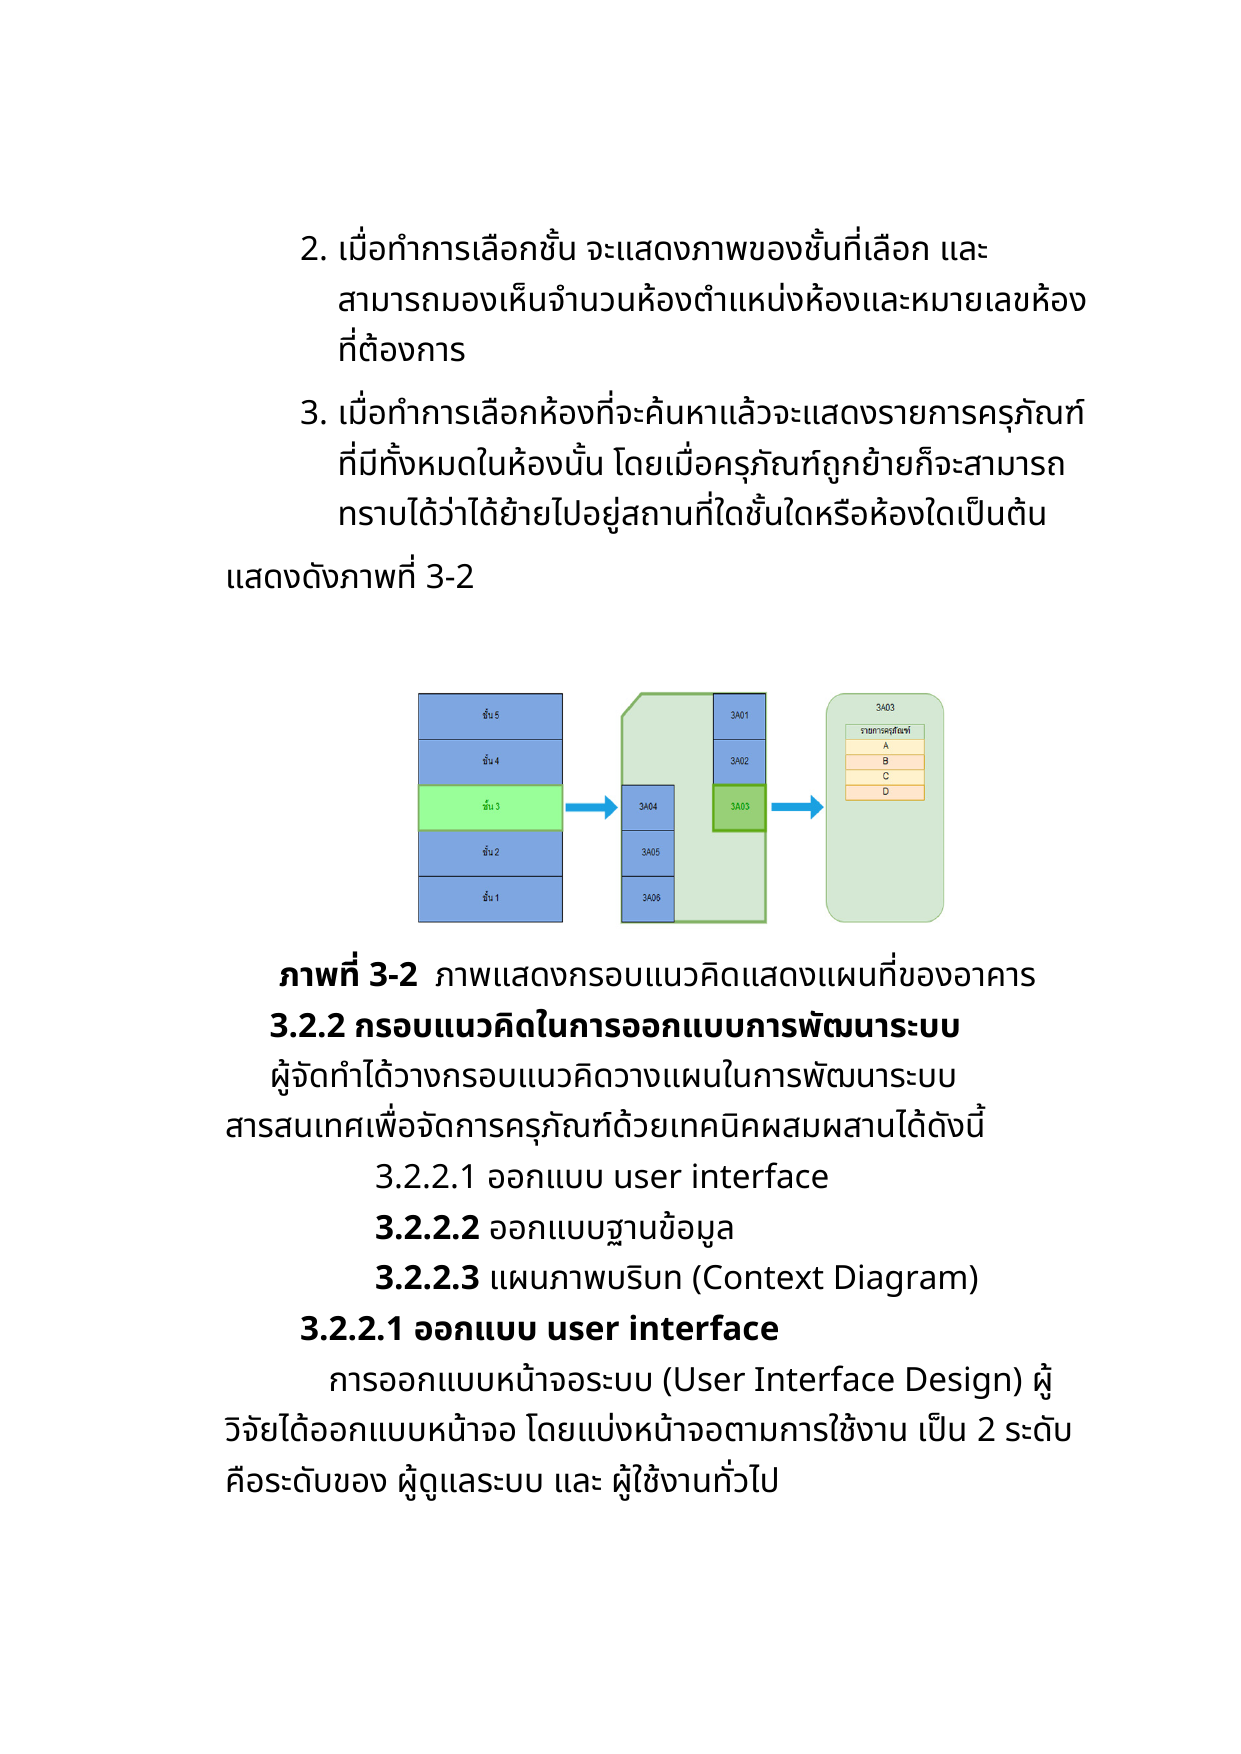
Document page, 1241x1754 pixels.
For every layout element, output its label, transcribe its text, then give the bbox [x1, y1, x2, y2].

text 3.2.2.1 ออกแบบ user interface [225, 1153, 1090, 1203]
text ผู้จัดทำได้วางกรอบแนวคิดวางแผนในการพัฒนาระบบสารสนเทศเพื่อจัดการครุภัณฑ์ด้วยเทคนิคผสมผสานได้ดังนี้ [225, 1052, 1090, 1153]
text 3.2.2 กรอบแนวคิดในการออกแบบการพัฒนาระบบ [225, 1001, 1090, 1052]
list เมื่อทำการเลือกชั้น จะแสดงภาพของชั้นที่เลือก และสามารถมองเห็นจำนวนห้องตำแหน่งห้องและหมายเลขห้องที่ต้องการ [300, 225, 1090, 376]
text 3.2.2.3 แผนภาพบริบท (Context Diagram) [225, 1254, 1090, 1305]
list เมื่อทำการเลือกห้องที่จะค้นหาแล้วจะแสดงรายการครุภัณฑ์ที่มีทั้งหมดในห้องนั้น โดยเมื่อครุภัณฑ์ถูกย้ายก็จะสามารถทราบได้ว่าได้ย้ายไปอยู่สถานที่ใดชั้นใดหรือห้องใดเป็นต้น [300, 389, 1090, 540]
text การออกแบบหน้าจอระบบ (User Interface Design) ผู้วิจัยได้ออกแบบหน้าจอ โดยแบ่งหน้าจอตามการใช้งาน เป็น 2 ระดับ คือระดับของ ผู้ดูแลระบบ และ ผู้ใช้งานทั่วไป [225, 1355, 1090, 1507]
picture [408, 661, 951, 951]
text ภาพที่ 3-2 ภาพแสดงกรอบแนวคิดแสดงแผนที่ของอาคาร [225, 951, 1090, 1001]
text 3.2.2.2 ออกแบบฐานข้อมูล [225, 1203, 1090, 1254]
text 3.2.2.1 ออกแบบ user interface [225, 1305, 1090, 1355]
text แสดงดังภาพที่ 3-2 [225, 553, 1090, 603]
